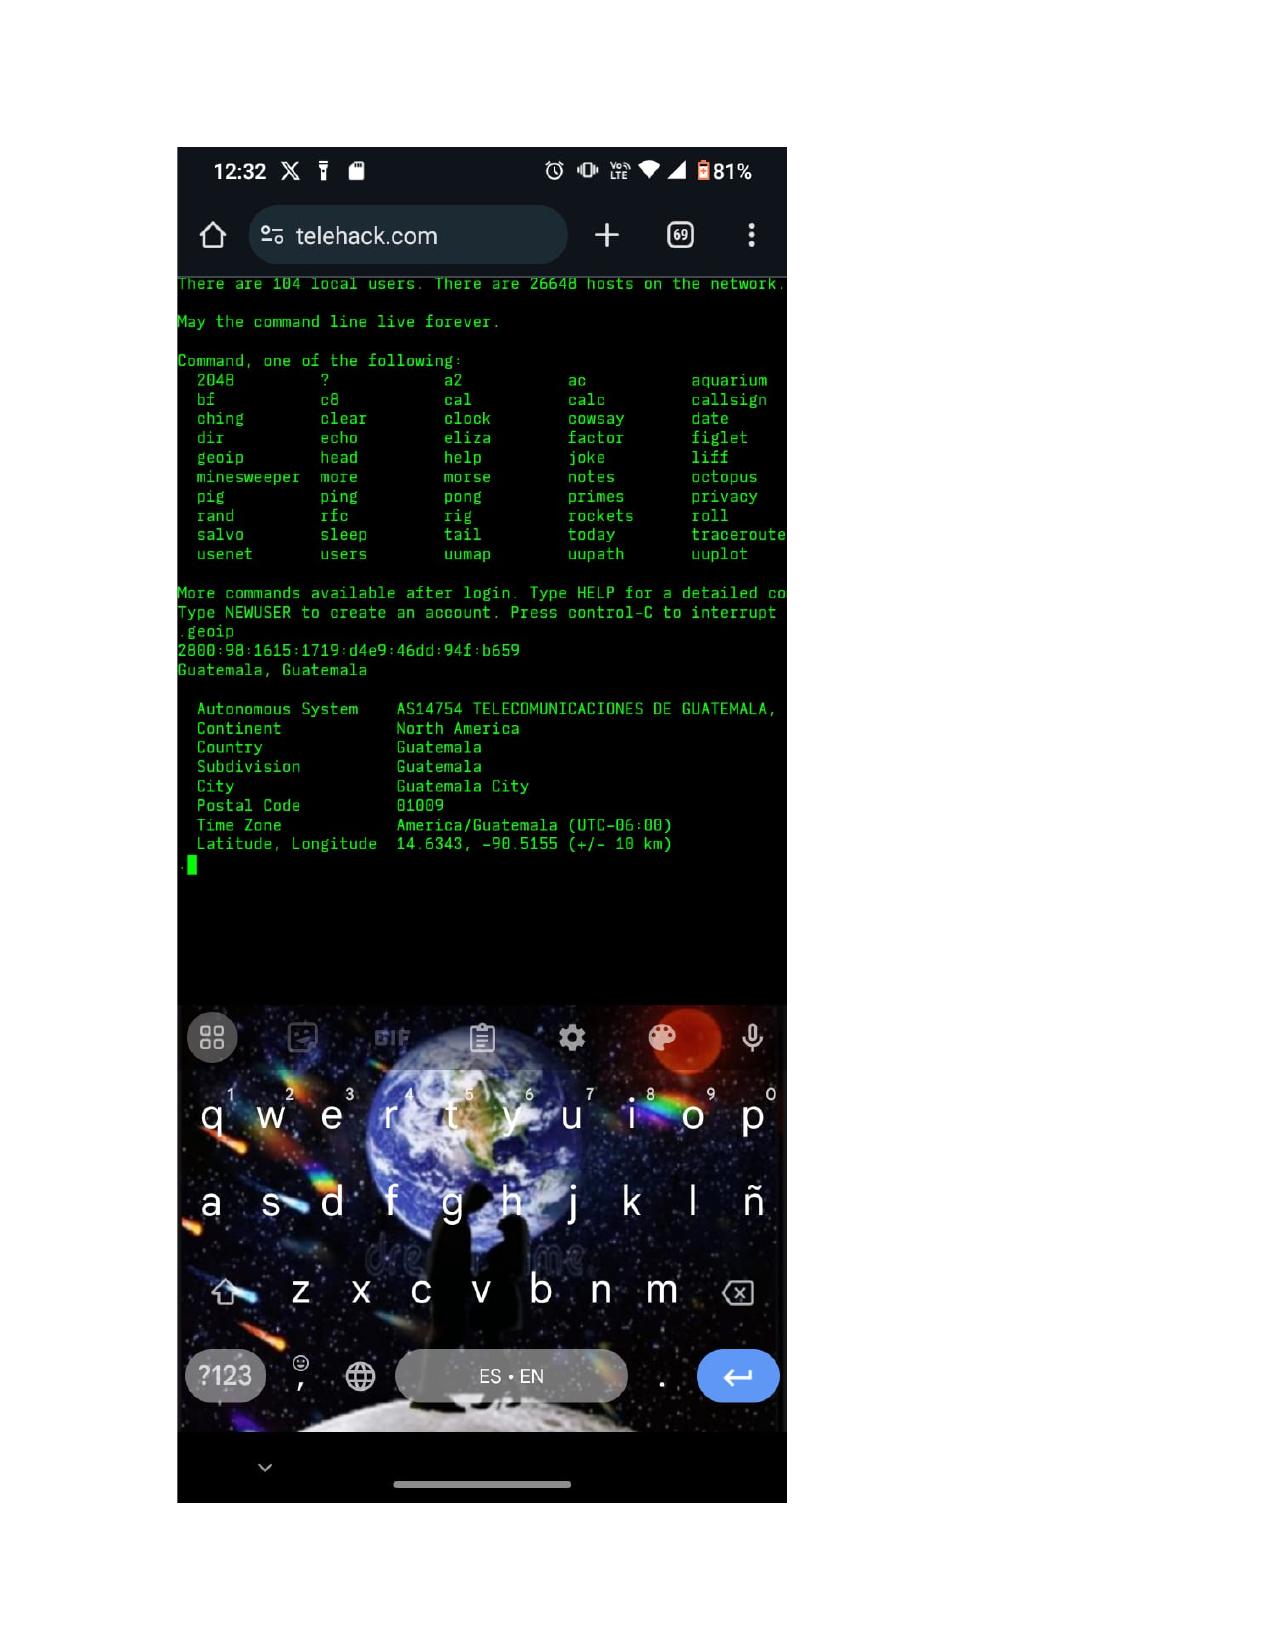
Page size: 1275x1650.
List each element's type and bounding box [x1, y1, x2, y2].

picture [177, 147, 787, 1503]
